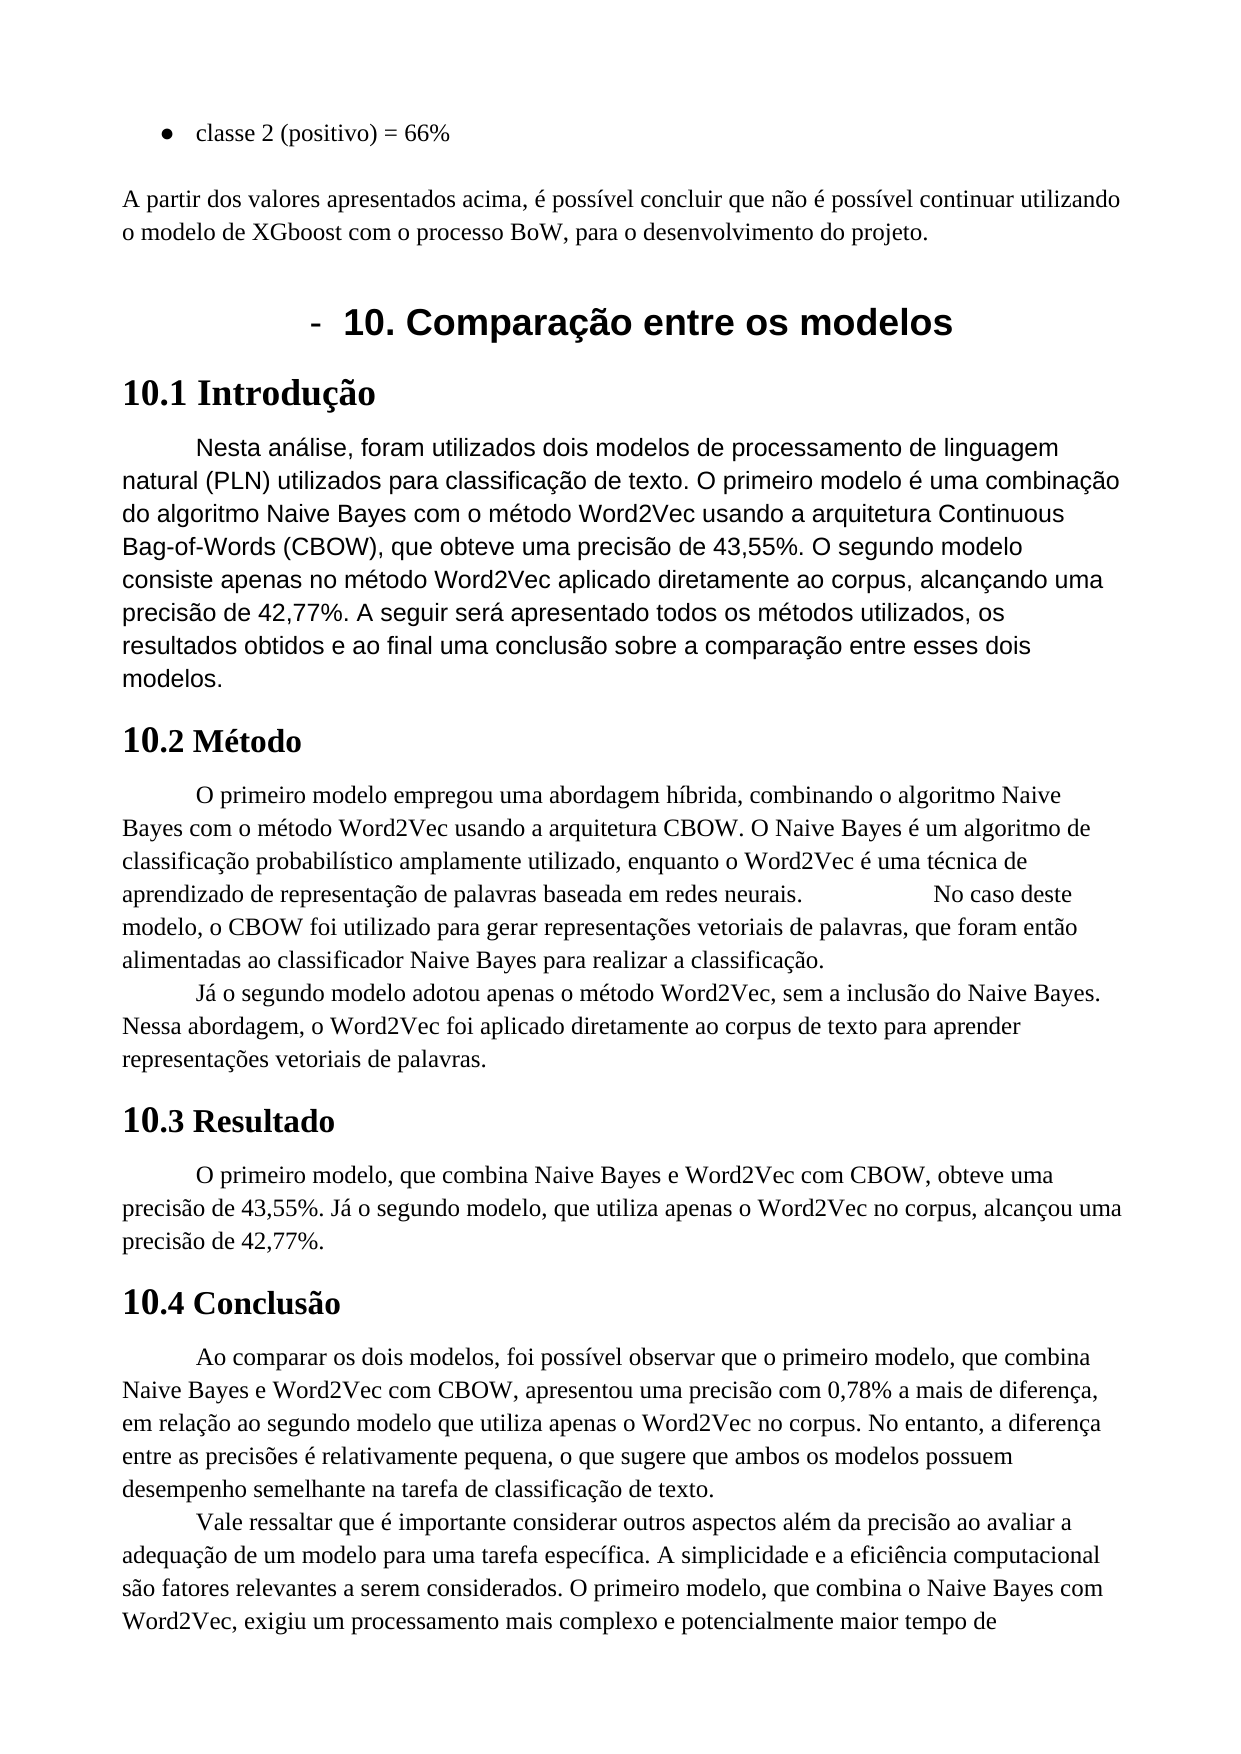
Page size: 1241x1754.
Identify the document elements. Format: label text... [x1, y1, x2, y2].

subtitle 10.4 Conclusão [122, 1280, 1122, 1323]
text Ao comparar os dois modelos, foi possível observar que o primeiro modelo, que combina Naive Bayes e Word2Vec com CBOW, apresentou uma precisão com 0,78% a mais de diferença, em relação ao segundo modelo que utiliza apenas o Word2Vec no corpus. No entanto, a diferença entre as precisões é relativamente pequena, o que sugere que ambos os modelos possuem desempenho semelhante na tarefa de classificação de texto. [122, 1342, 1122, 1503]
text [122, 1507, 1122, 1635]
text Já o segundo modelo adotou apenas o método Word2Vec, sem a inclusão do Naive Bayes. Nessa abordagem, o Word2Vec foi aplicado diretamente ao corpus de texto para aprender representações vetoriais de palavras. [122, 978, 1122, 1073]
subtitle 10.1 Introdução [122, 371, 1122, 414]
text O primeiro modelo empregou uma abordagem híbrida, combinando o algoritmo Naive Bayes com o método Word2Vec usando a arquitetura CBOW. O Naive Bayes é um algoritmo de classificação probabilístico amplamente utilizado, enquanto o Word2Vec é uma técnica de aprendizado de representação de palavras baseada em redes neurais. No caso deste modelo, o CBOW foi utilizado para gerar representações vetoriais de palavras, que foram então alimentadas ao classificador Naive Bayes para realizar a classificação. [122, 780, 1122, 974]
subtitle 10.2 Método [122, 718, 1122, 761]
list classe 2 (positivo) = 66% [159, 118, 1122, 147]
text O primeiro modelo, que combina Naive Bayes e Word2Vec com CBOW, obteve uma precisão de 43,55%. Já o segundo modelo, que utiliza apenas o Word2Vec no corpus, alcançou uma precisão de 42,77%. [122, 1160, 1122, 1255]
text Nesta análise, foram utilizados dois modelos de processamento de linguagem natural (PLN) utilizados para classificação de texto. O primeiro modelo é uma combinação do algoritmo Naive Bayes com o método Word2Vec usando a arquitetura Continuous Bag-of-Words (CBOW), que obteve uma precisão de 43,55%. O segundo modelo consiste apenas no método Word2Vec aplicado diretamente ao corpus, alcançando uma precisão de 42,77%. A seguir será apresentado todos os métodos utilizados, os resultados obtidos e ao final uma conclusão sobre a comparação entre esses dois modelos. [122, 433, 1122, 693]
subtitle 10. Comparação entre os modelos [309, 300, 1122, 343]
text A partir dos valores apresentados acima, é possível concluir que não é possível continuar utilizando o modelo de XGboost com o processo BoW, para o desenvolvimento do projeto. [122, 184, 1122, 246]
subtitle 10.3 Resultado [122, 1098, 1122, 1141]
